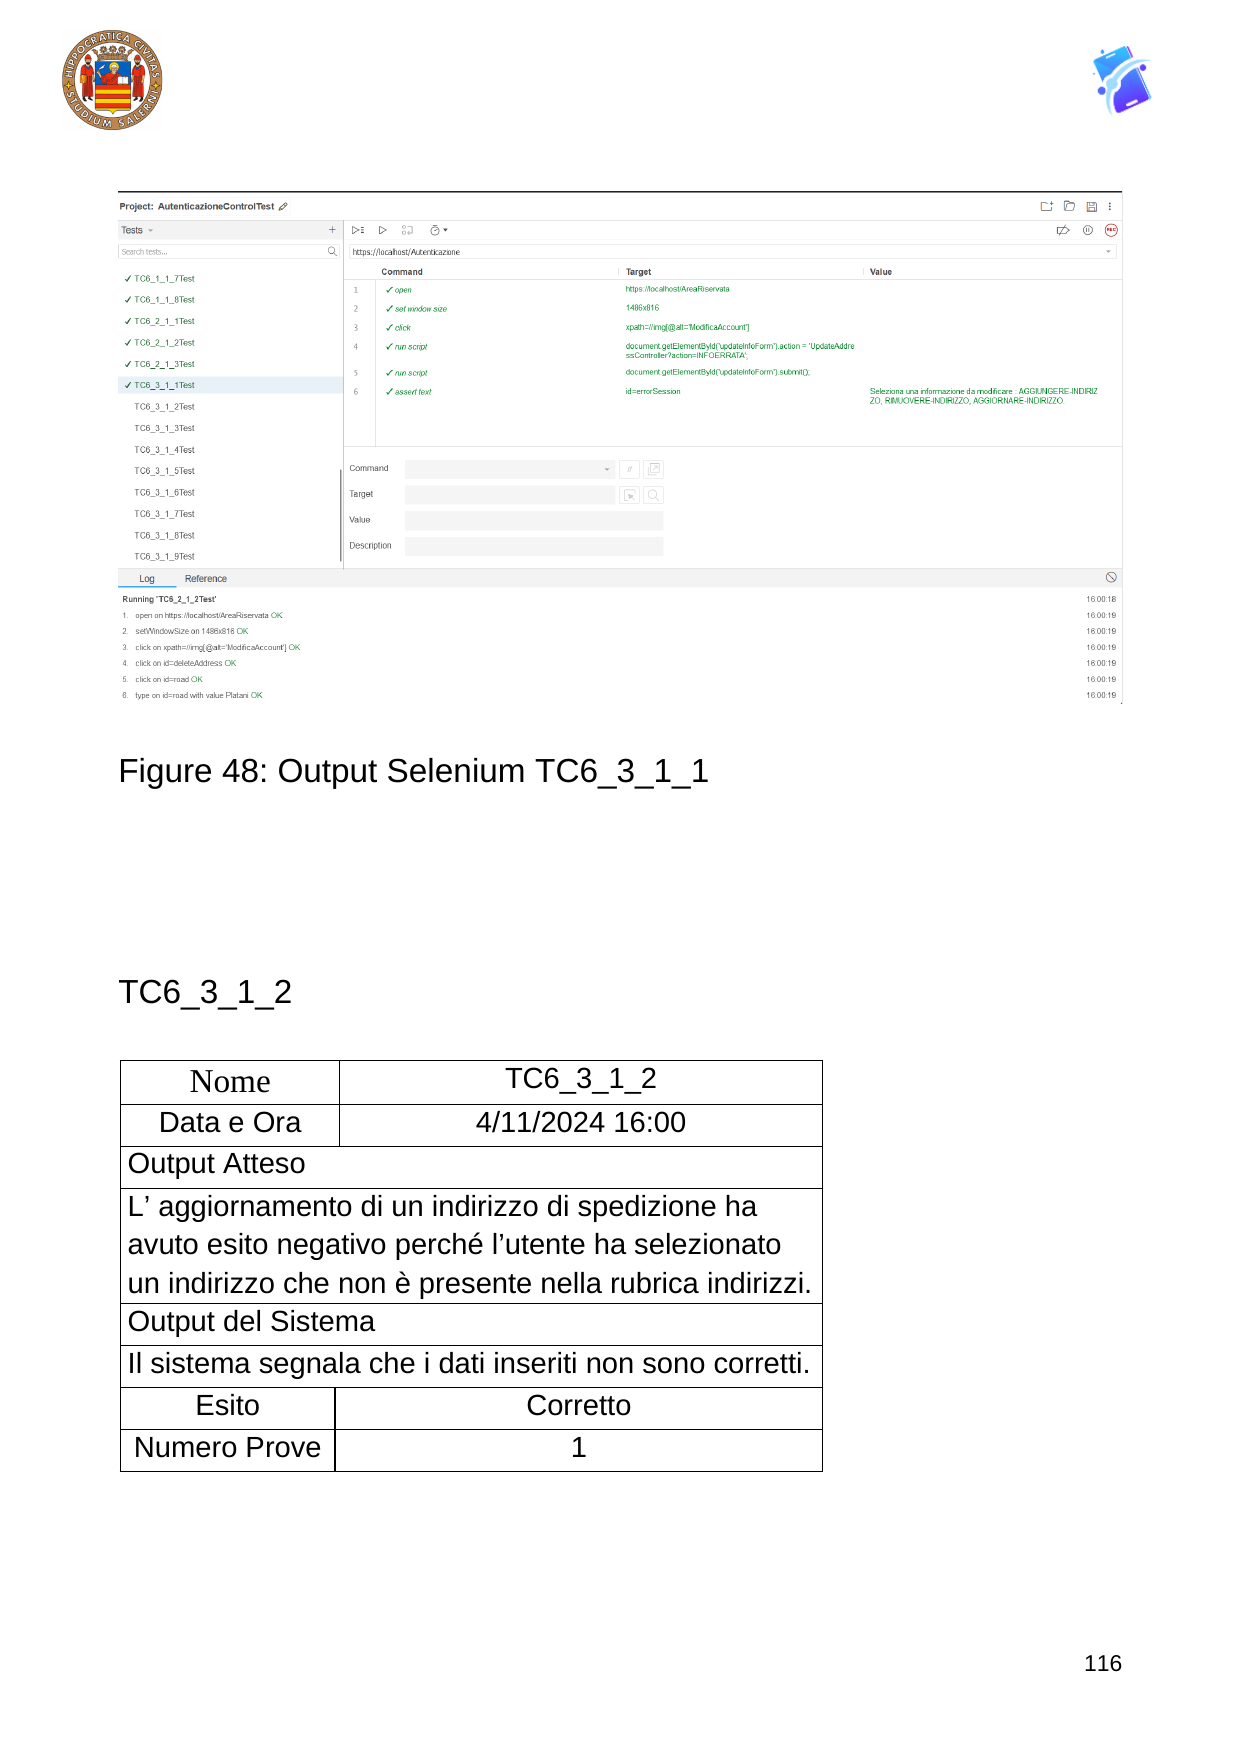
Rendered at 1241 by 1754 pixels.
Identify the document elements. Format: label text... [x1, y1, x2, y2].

text TC6_3_1_2 [118, 972, 1122, 1010]
table_cell L’ aggiornamento di un indirizzo di spedizione ha avuto esito negativo perché l’utente ha selezionato un indirizzo che non è presente nella rubrica indirizzi. [121, 1189, 822, 1303]
table_cell Il sistema segnala che i dati inseriti non sono corretti. [121, 1346, 822, 1387]
table_cell 1 [336, 1430, 822, 1471]
table_cell Output del Sistema [121, 1304, 822, 1345]
picture [1066, 25, 1178, 147]
picture [118, 191, 1123, 704]
table_cell 4/11/2024 16:00 [340, 1105, 822, 1146]
picture [61, 29, 163, 131]
table_header Nome [121, 1061, 339, 1103]
table_cell Corretto [336, 1388, 822, 1429]
table_cell Output Atteso [121, 1147, 822, 1187]
text Figure 48: Output Selenium TC6_3_1_1 [118, 751, 1122, 789]
table_header TC6_3_1_2 [340, 1061, 822, 1103]
table_cell Data e Ora [121, 1105, 339, 1146]
table_cell Numero Prove [121, 1430, 334, 1471]
table_cell Esito [121, 1388, 334, 1429]
